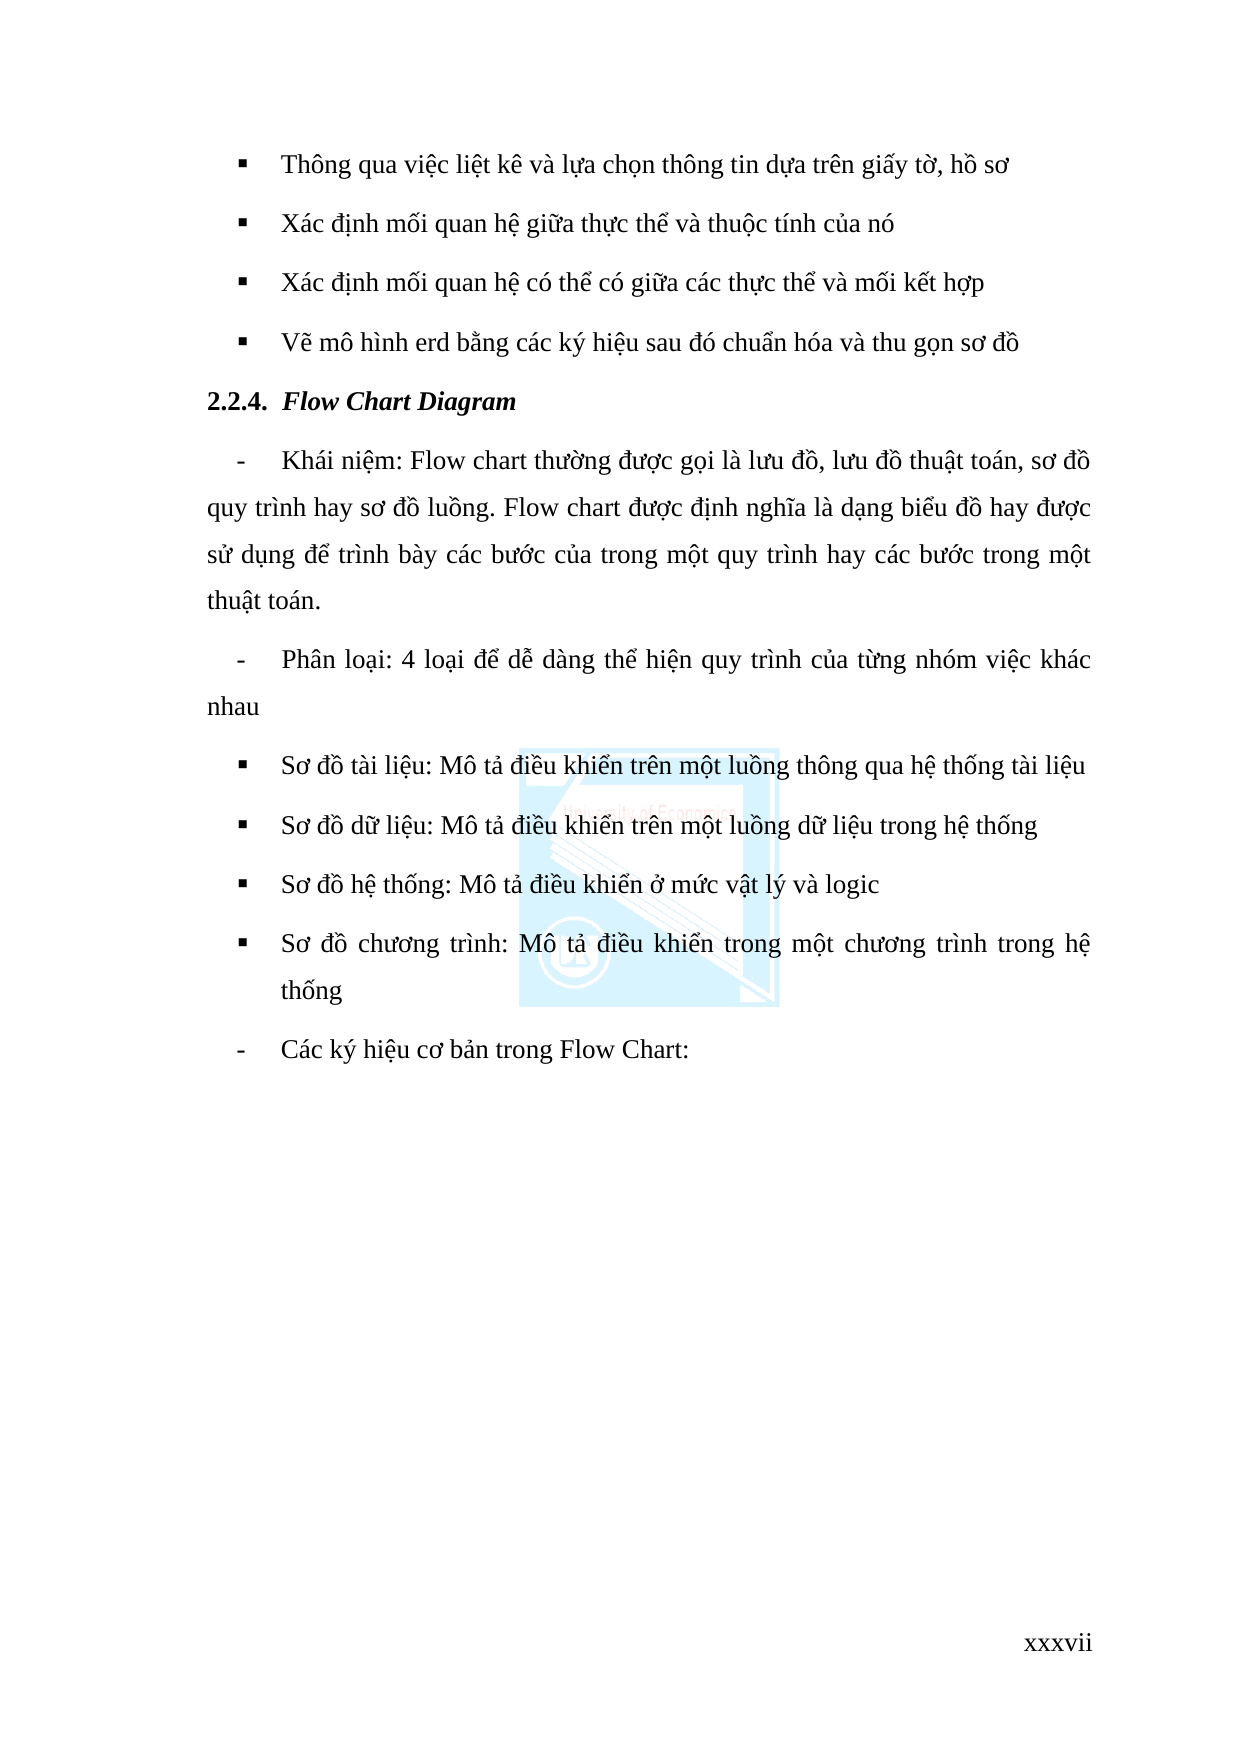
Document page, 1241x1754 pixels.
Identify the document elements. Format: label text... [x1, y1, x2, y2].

list Sơ đồ tài liệu: Mô tả điều khiển trên một luồng thông qua hệ thống tài liệu [236, 749, 1092, 781]
list Thông qua việc liệt kê và lựa chọn thông tin dựa trên giấy tờ, hồ sơ [236, 148, 1092, 179]
subtitle Flow Chart Diagram [207, 385, 1092, 416]
list Xác định mối quan hệ có thể có giữa các thực thể và mối kết hợp [236, 266, 1092, 298]
list Sơ đồ chương trình: Mô tả điều khiển trong một chương trình trong hệ thống [236, 927, 1092, 1005]
text Phân loại: 4 loại để dễ dàng thể hiện quy trình của từng nhóm việc khác nhau [207, 643, 1092, 721]
text Các ký hiệu cơ bản trong Flow Chart: [207, 1033, 1092, 1064]
list Sơ đồ dữ liệu: Mô tả điều khiển trên một luồng dữ liệu trong hệ thống [236, 809, 1092, 840]
list Xác định mối quan hệ giữa thực thể và thuộc tính của nó [236, 207, 1092, 238]
list Sơ đồ hệ thống: Mô tả điều khiển ở mức vật lý và logic [236, 868, 1092, 899]
text Khái niệm: Flow chart thường được gọi là lưu đồ, lưu đồ thuật toán, sơ đồ quy trình hay sơ đồ luồng. Flow chart được định nghĩa là dạng biểu đồ hay được sử dụng để trình bày các bước của trong một quy trình hay các bước trong một thuật toán. [207, 444, 1092, 616]
list Vẽ mô hình erd bằng các ký hiệu sau đó chuẩn hóa và thu gọn sơ đồ [236, 326, 1092, 357]
